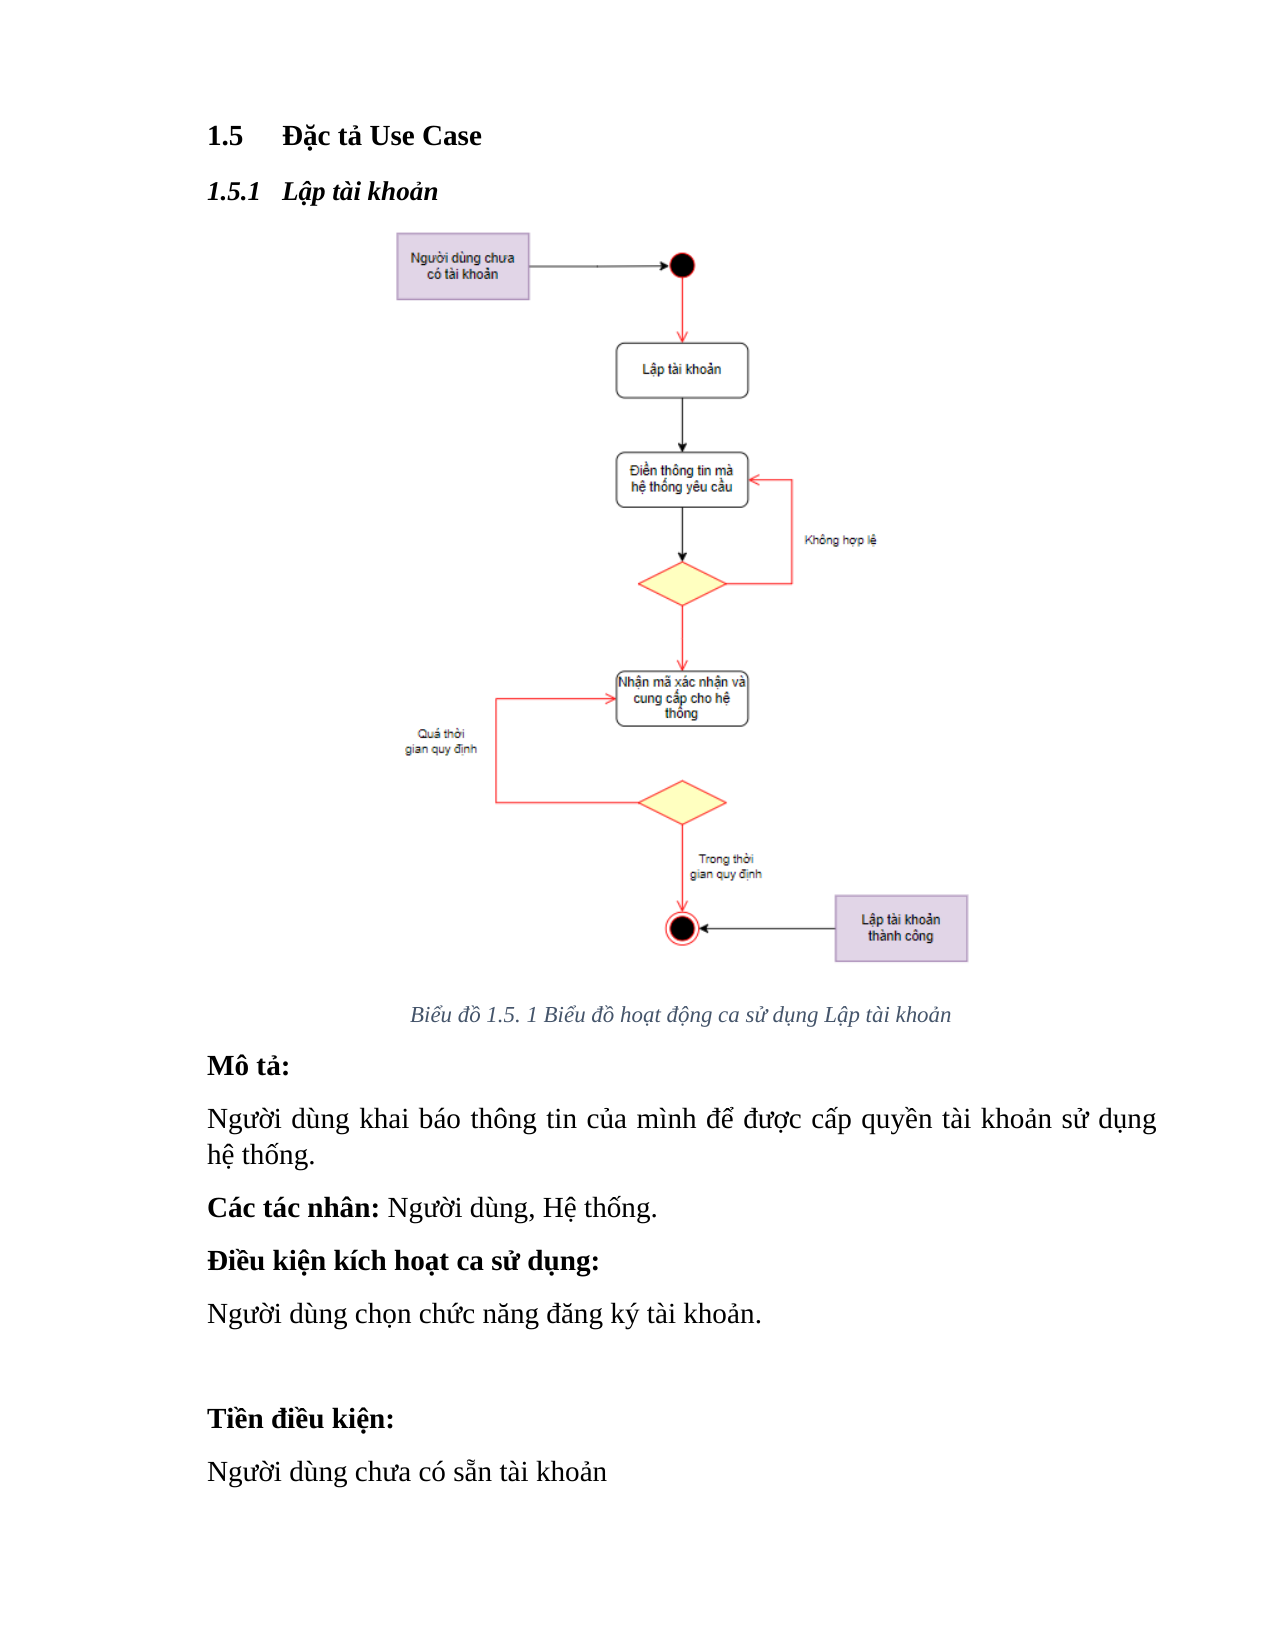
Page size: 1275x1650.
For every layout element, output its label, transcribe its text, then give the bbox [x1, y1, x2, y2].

text Người dùng chọn chức năng đăng ký tài khoản. [207, 1296, 1157, 1329]
subtitle Đặc tả Use Case [207, 118, 1157, 152]
picture [389, 230, 975, 982]
subtitle Lập tài khoản [207, 181, 1157, 206]
text Biểu đồ 1.5. 1 Biểu đồ hoạt động ca sử dụng Lập tài khoản [207, 1001, 1157, 1028]
text Các tác nhân: Người dùng, Hệ thống. [207, 1190, 1157, 1224]
text Người dùng khai báo thông tin của mình để được cấp quyền tài khoản sử dụng hệ thống. [207, 1101, 1157, 1171]
text Người dùng chưa có sẵn tài khoản [207, 1454, 1157, 1488]
text Mô tả: [207, 1048, 1157, 1082]
text Tiền điều kiện: [207, 1402, 1157, 1435]
text Điều kiện kích hoạt ca sử dụng: [207, 1243, 1157, 1277]
